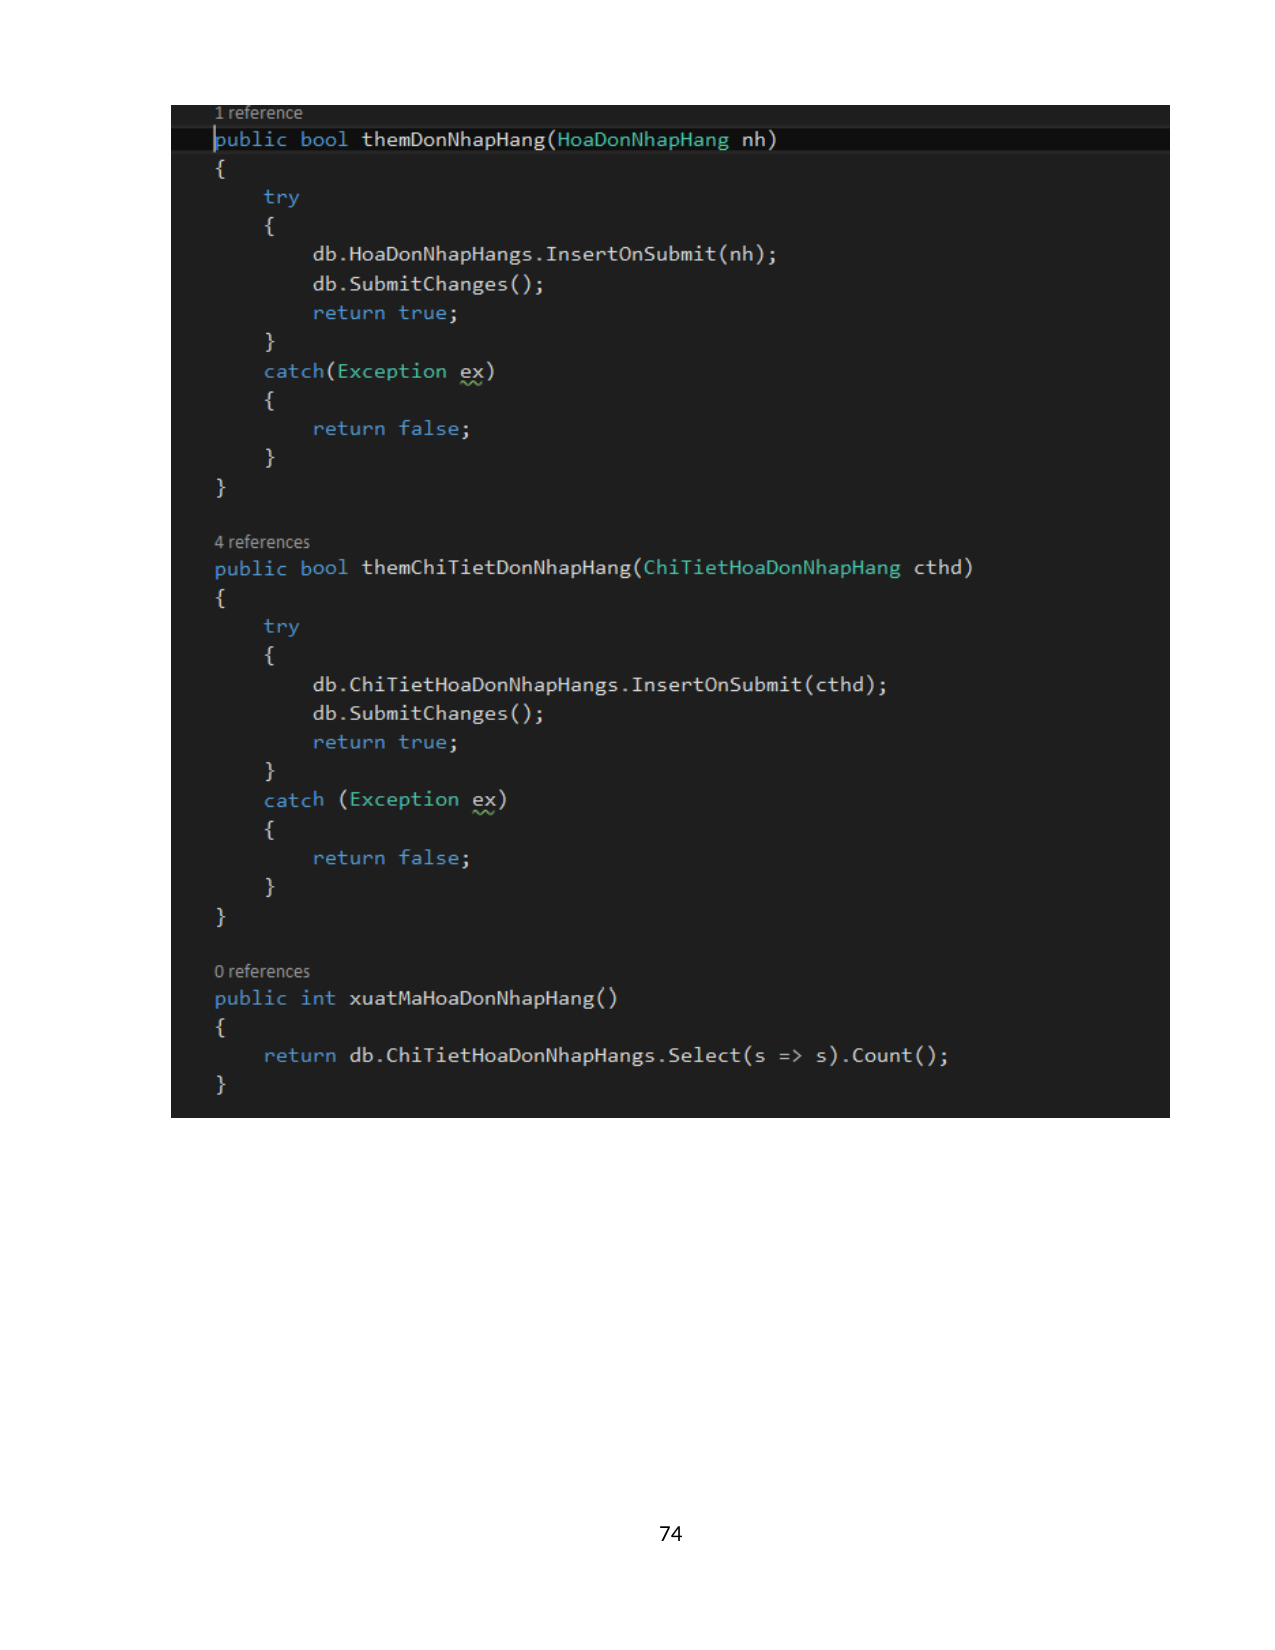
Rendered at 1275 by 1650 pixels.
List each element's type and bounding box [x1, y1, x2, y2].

picture [171, 105, 1170, 1118]
